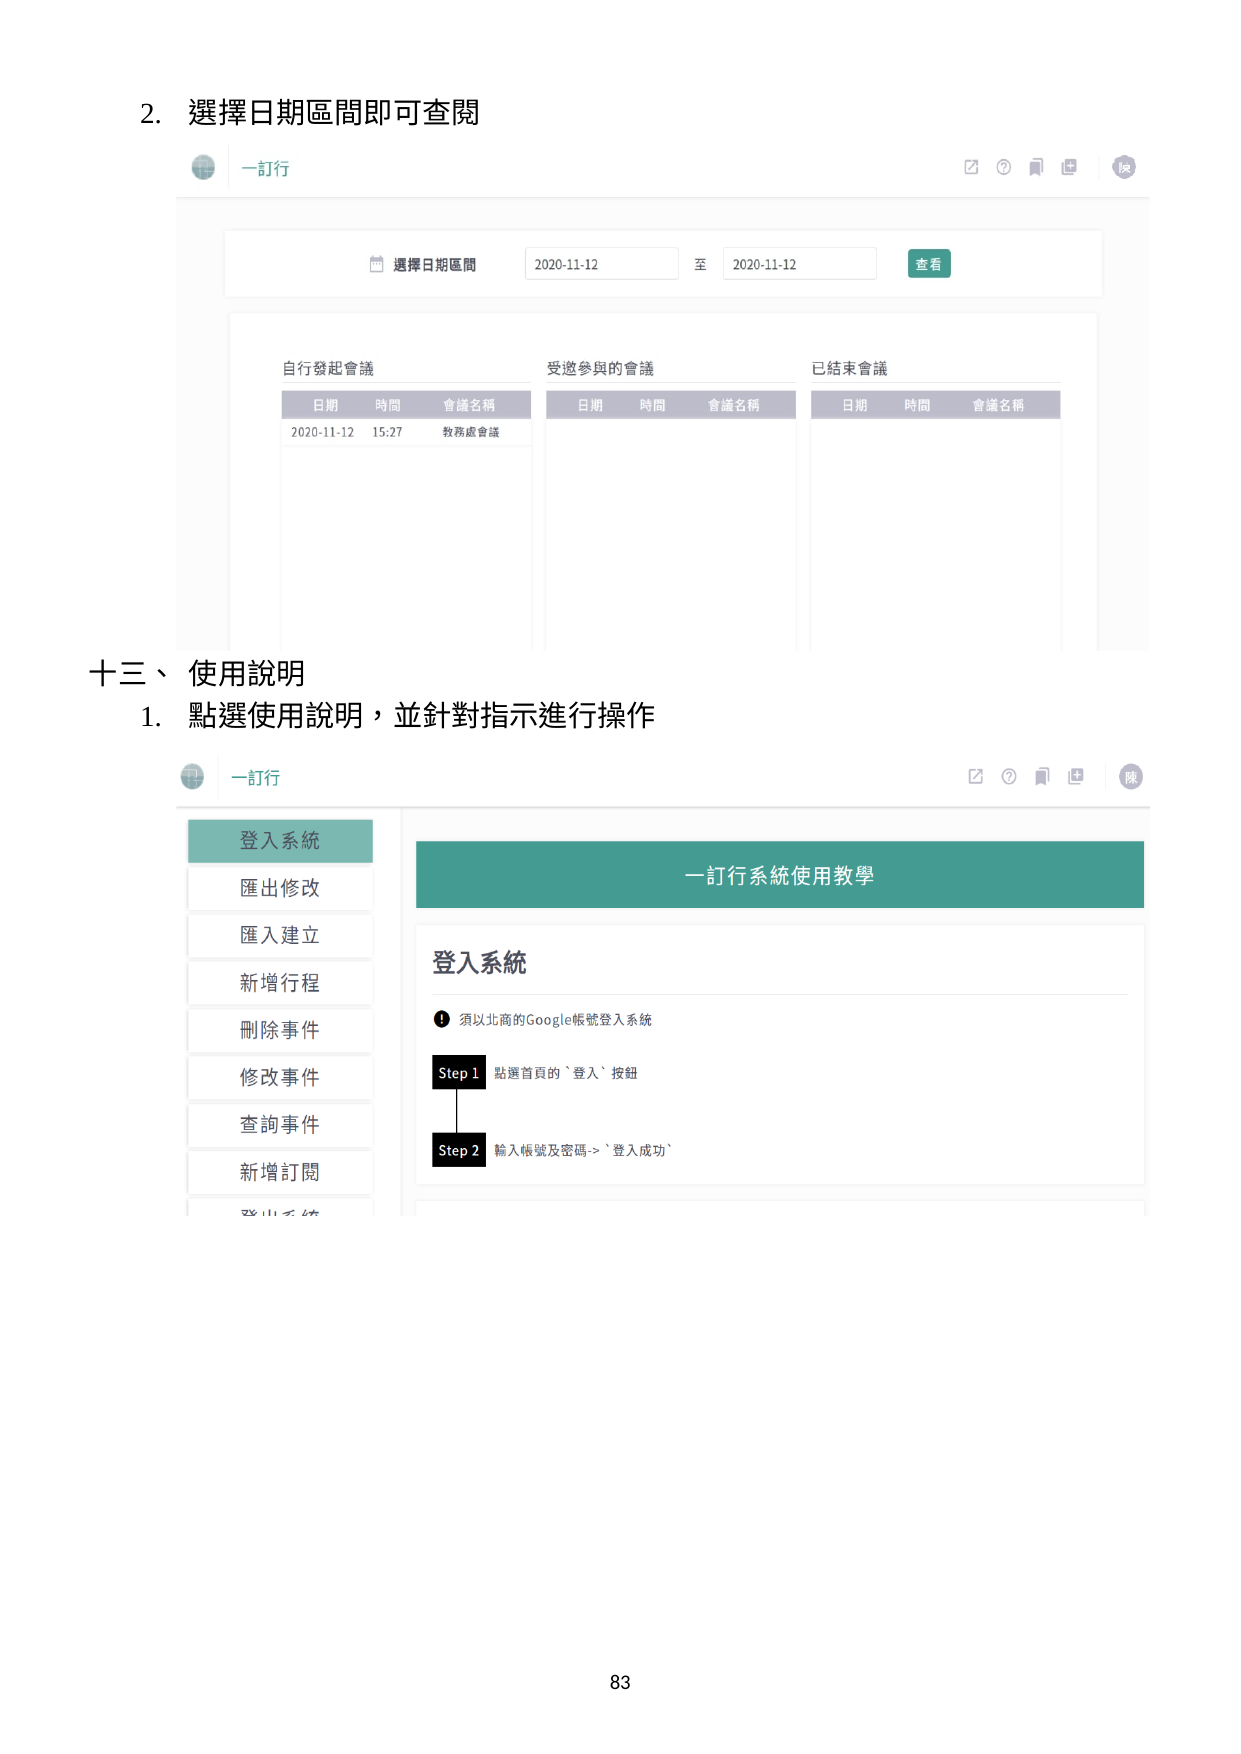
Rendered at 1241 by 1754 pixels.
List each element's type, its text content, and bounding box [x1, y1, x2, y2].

list 選擇日期區間即可查閱 [139, 89, 1152, 132]
picture [176, 138, 1150, 651]
picture [176, 754, 1150, 1216]
list 點選使用說明，並針對指示進行操作 [139, 693, 1152, 735]
